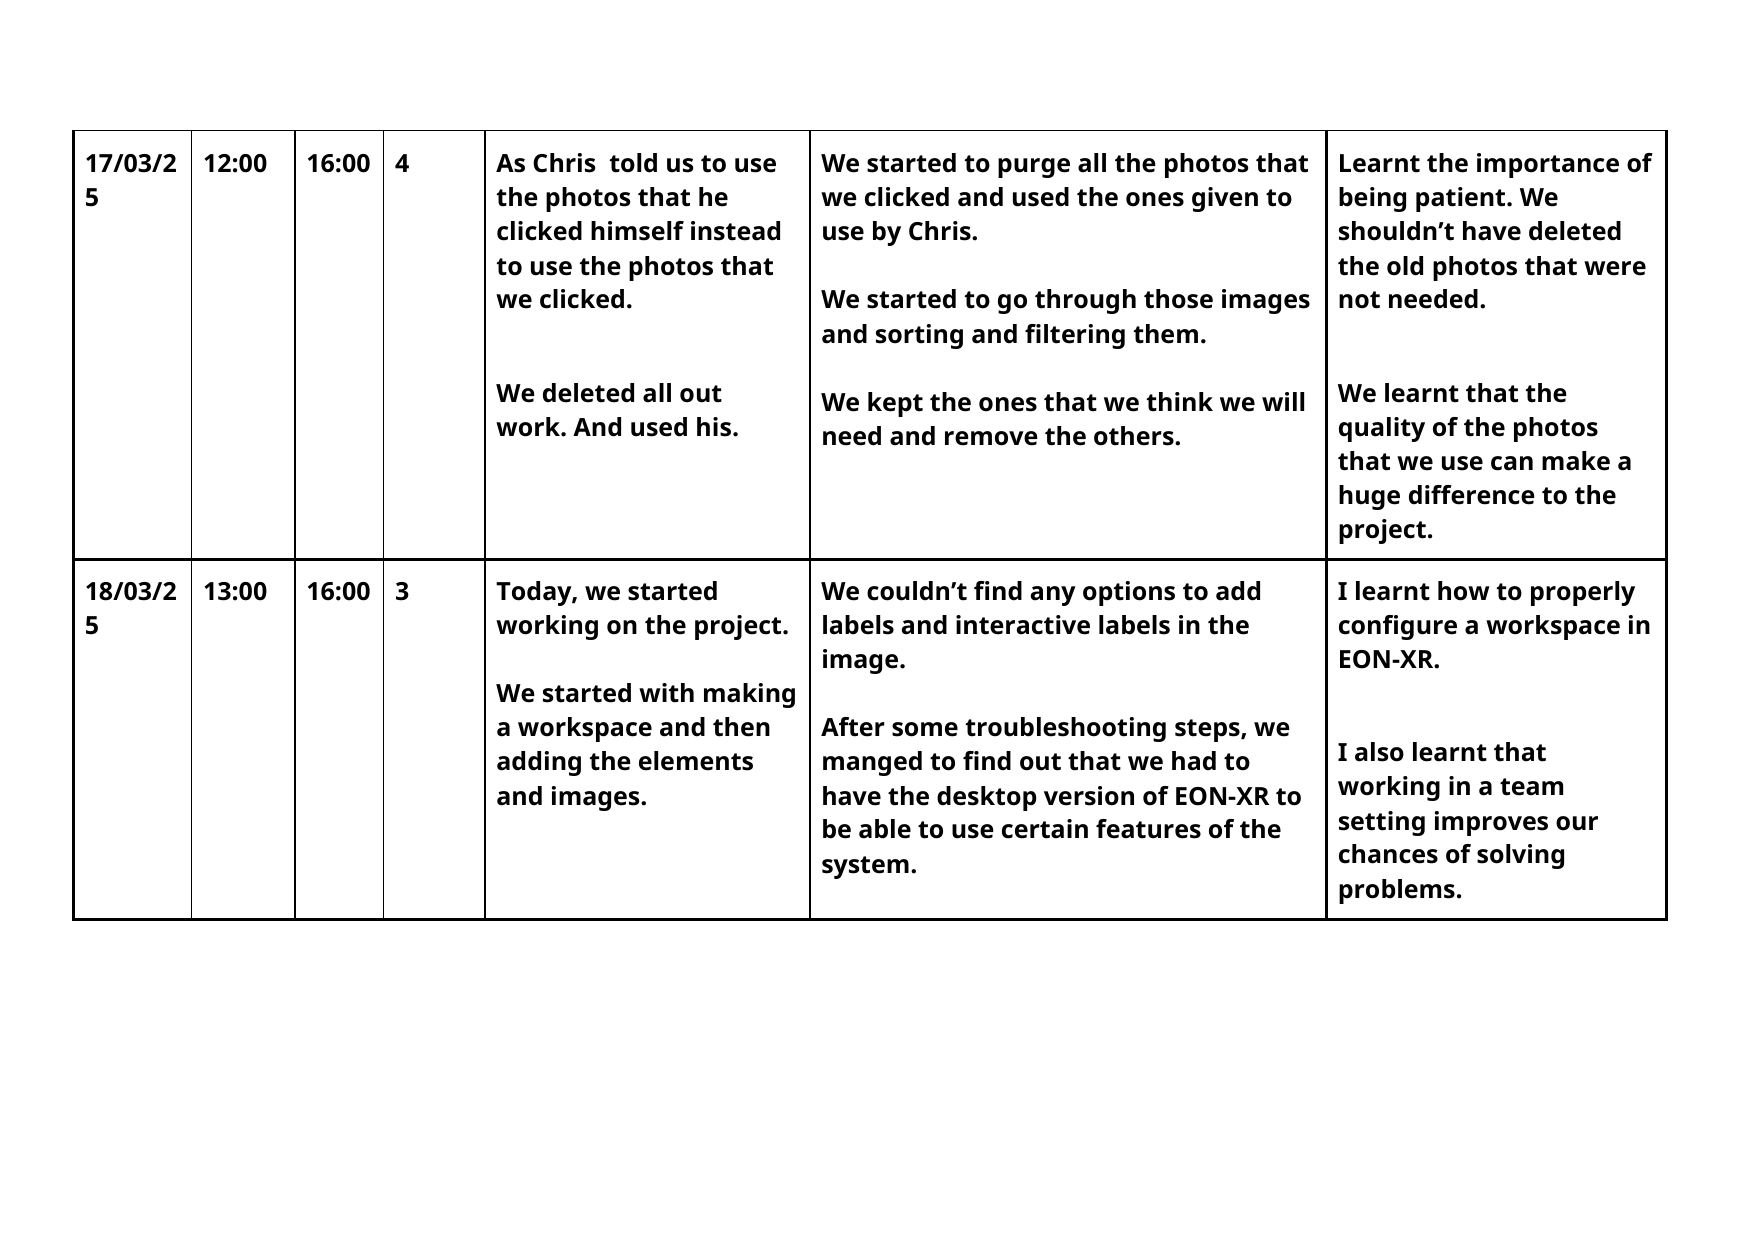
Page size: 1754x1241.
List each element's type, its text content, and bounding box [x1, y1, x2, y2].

table_cell We started to purge all the photos that we clicked and used the ones given to use by Chris. We started to go through those images and sorting and filtering them. We kept the ones that we think we will need and remove the others. [811, 131, 1325, 558]
table_cell 3 [384, 561, 484, 918]
table_cell 12:00 [192, 131, 294, 558]
table_cell I learnt how to properly configure a workspace in EON-XR. I also learnt that working in a team setting improves our chances of solving problems. [1328, 561, 1665, 918]
table_cell 18/03/25 [75, 561, 191, 918]
table_cell Learnt the importance of being patient. We shouldn’t have deleted the old photos that were not needed. We learnt that the quality of the photos that we use can make a huge difference to the project. [1328, 131, 1665, 558]
table_cell 4 [384, 131, 484, 558]
table_cell 13:00 [192, 561, 294, 918]
table_cell Today, we started working on the project. We started with making a workspace and then adding the elements and images. [486, 561, 809, 918]
table_cell As Chris told us to use the photos that he clicked himself instead to use the photos that we clicked. We deleted all out work. And used his. [486, 131, 809, 558]
table_cell 16:00 [296, 561, 383, 918]
table_cell 17/03/25 [75, 131, 191, 558]
table_cell 16:00 [296, 131, 383, 558]
table_cell We couldn’t find any options to add labels and interactive labels in the image. After some troubleshooting steps, we manged to find out that we had to have the desktop version of EON-XR to be able to use certain features of the system. [811, 561, 1325, 918]
